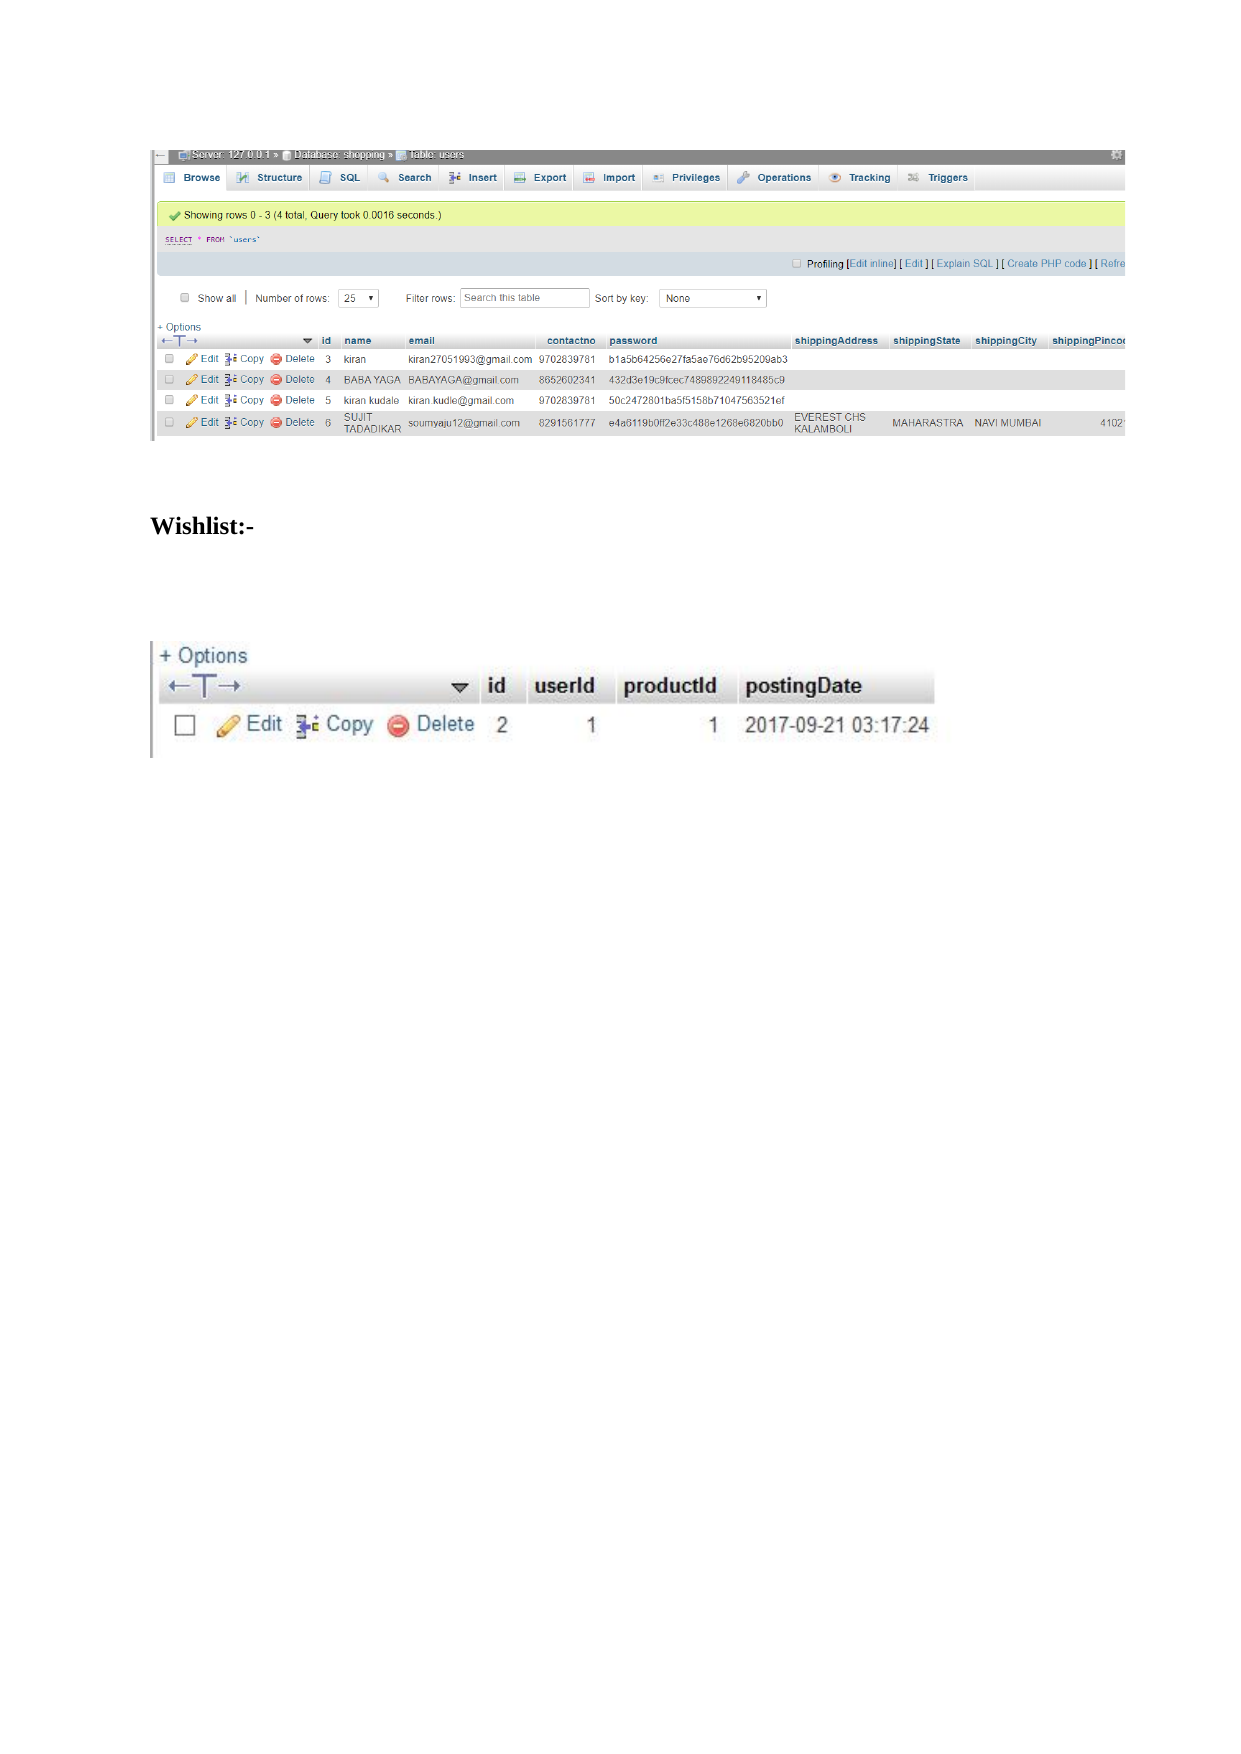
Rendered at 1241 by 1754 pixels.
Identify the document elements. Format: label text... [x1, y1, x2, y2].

text Wishlist:- [150, 511, 1090, 540]
picture [150, 641, 955, 758]
picture [150, 150, 1125, 441]
